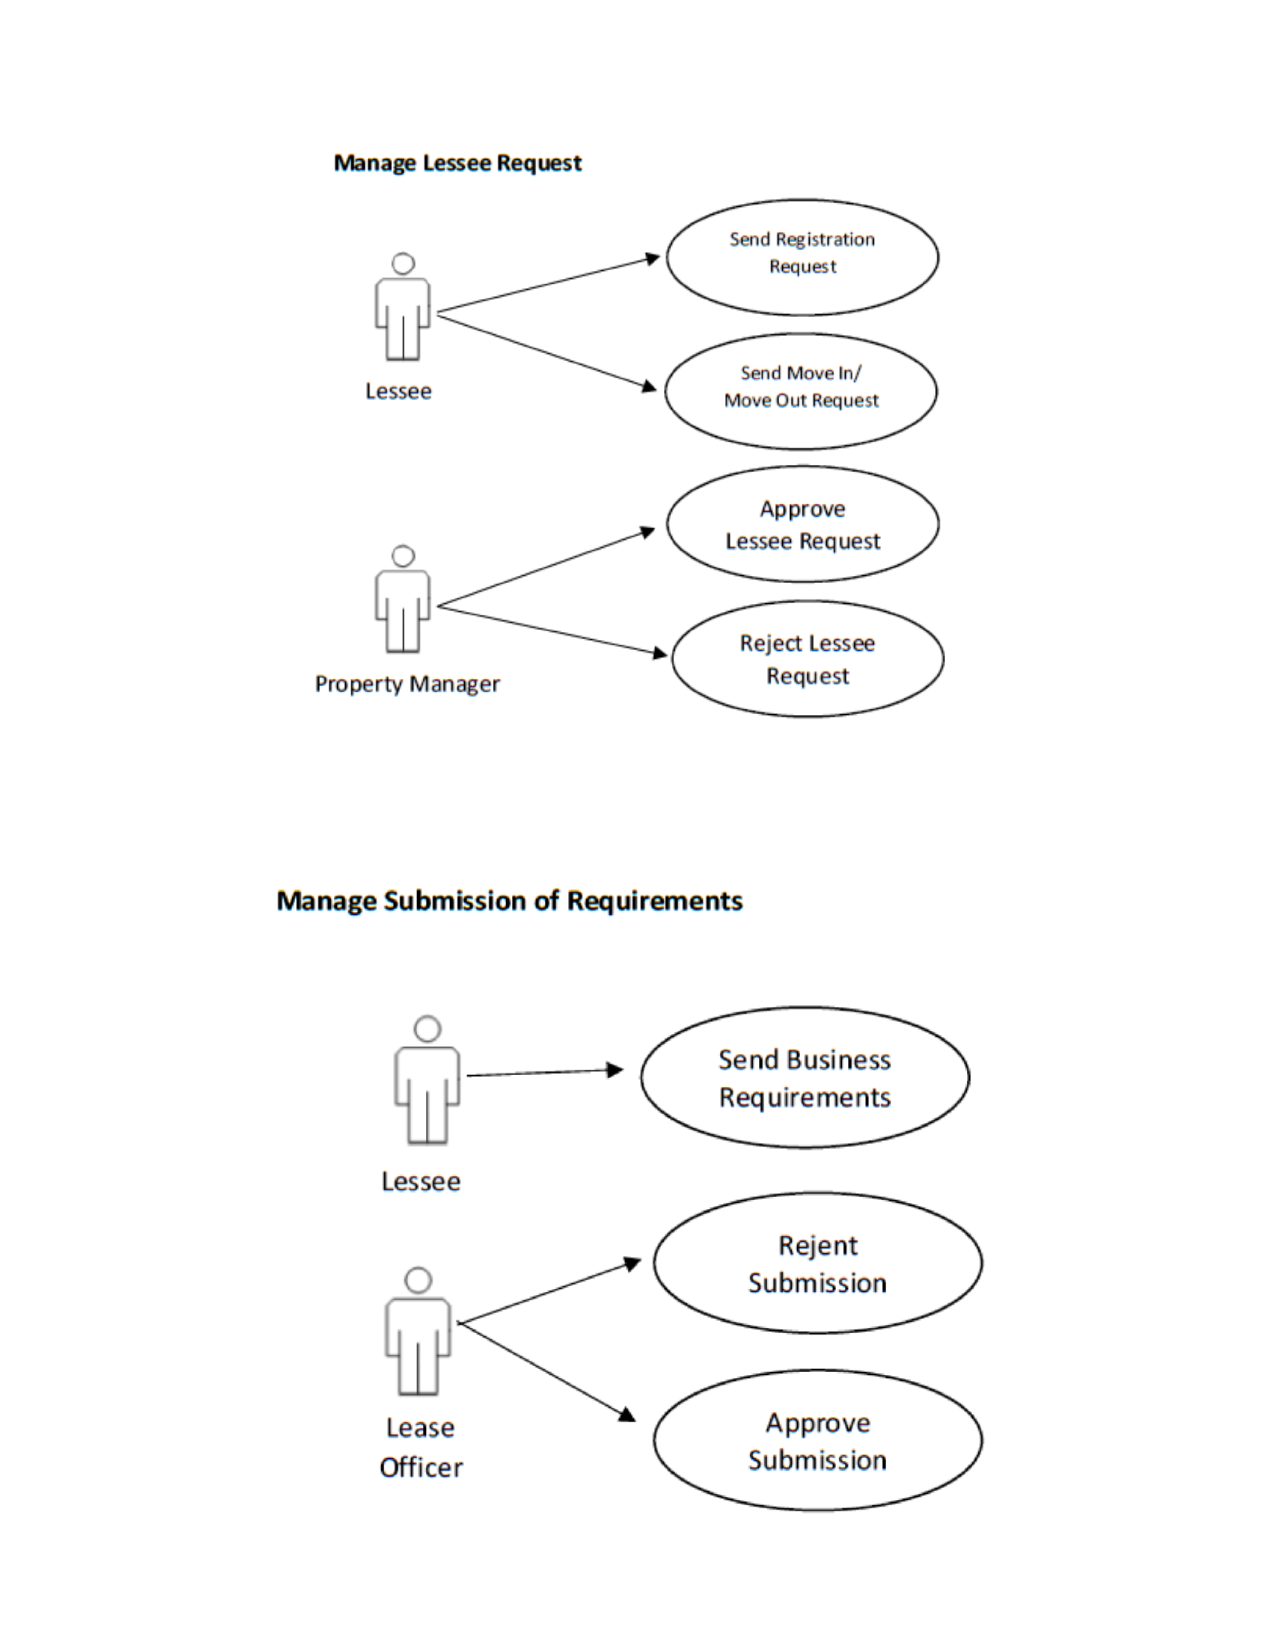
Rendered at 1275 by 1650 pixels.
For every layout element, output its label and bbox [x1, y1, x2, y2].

picture [253, 784, 1036, 1533]
picture [298, 128, 994, 739]
